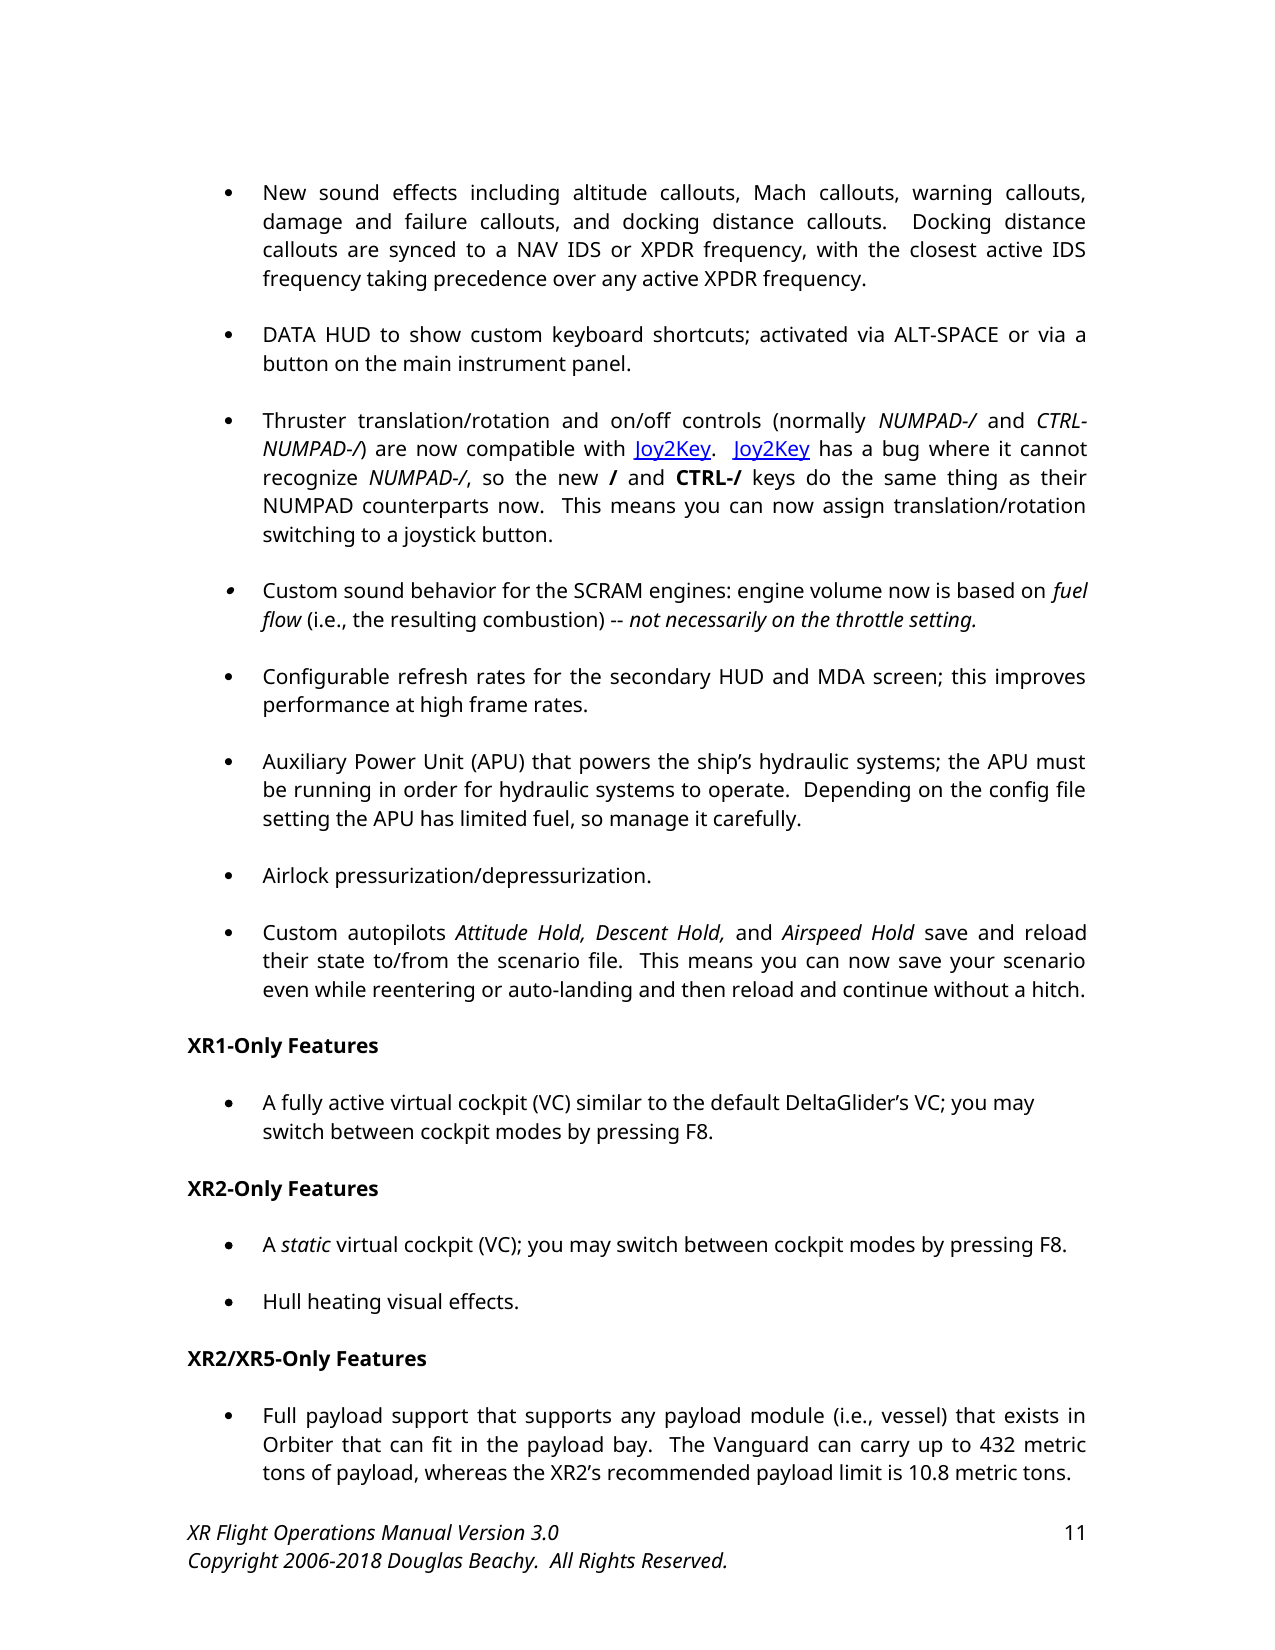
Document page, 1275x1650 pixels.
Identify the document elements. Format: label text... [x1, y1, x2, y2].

text XR2-Only Features [187, 1174, 1087, 1202]
list Airlock pressurization/depressurization. [225, 861, 1087, 889]
list Configurable refresh rates for the secondary HUD and MDA screen; this improves performance at high frame rates. [225, 662, 1087, 719]
list Custom autopilots Attitude Hold, Descent Hold, and Airspeed Hold save and reload their state to/from the scenario file. This means you can now save your scenario even while reentering or auto-landing and then reload and continue without a hitch. [225, 918, 1087, 1003]
list DATA HUD to show custom keyboard shortcuts; activated via ALT-SPACE or via a button on the main instrument panel. [225, 321, 1087, 377]
list Full payload support that supports any payload module (i.e., vessel) that exists in Orbiter that can fit in the payload bay. The Vanguard can carry up to 432 metric tons of payload, whereas the XR2’s recommended payload limit is 10.8 metric tons. [225, 1401, 1087, 1487]
list A static virtual cockpit (VC); you may switch between cockpit modes by pressing F8. [225, 1231, 1087, 1259]
list A fully active virtual cockpit (VC) similar to the default DeltaGlider’s VC; you may switch between cockpit modes by pressing F8. [225, 1088, 1087, 1145]
list Custom sound behavior for the SCRAM engines: engine volume now is based on fuel flow (i.e., the resulting combustion) -- not necessarily on the throttle setting. [225, 577, 1087, 633]
list New sound effects including altitude callouts, Mach callouts, warning callouts, damage and failure callouts, and docking distance callouts. Docking distance callouts are synced to a NAV IDS or XPDR frequency, with the closest active IDS frequency taking precedence over any active XPDR frequency. [225, 178, 1087, 292]
list Thruster translation/rotation and on/off controls (normally NUMPAD-/ and CTRL-NUMPAD-/) are now compatible with Joy2Key. Joy2Key has a bug where it cannot recognize NUMPAD-/, so the new / and CTRL-/ keys do the same thing as their NUMPAD counterparts now. This means you can now assign translation/rotation switching to a joystick button. [225, 406, 1087, 548]
text XR1-Only Features [187, 1032, 1087, 1060]
list Auxiliary Power Unit (APU) that powers the ship’s hydraulic systems; the APU must be running in order for hydraulic systems to operate. Depending on the config file setting the APU has limited fuel, so manage it carefully. [225, 747, 1087, 832]
list heating visual effects. [225, 1287, 1087, 1316]
text XR2/XR5-Only Features [187, 1344, 1087, 1373]
